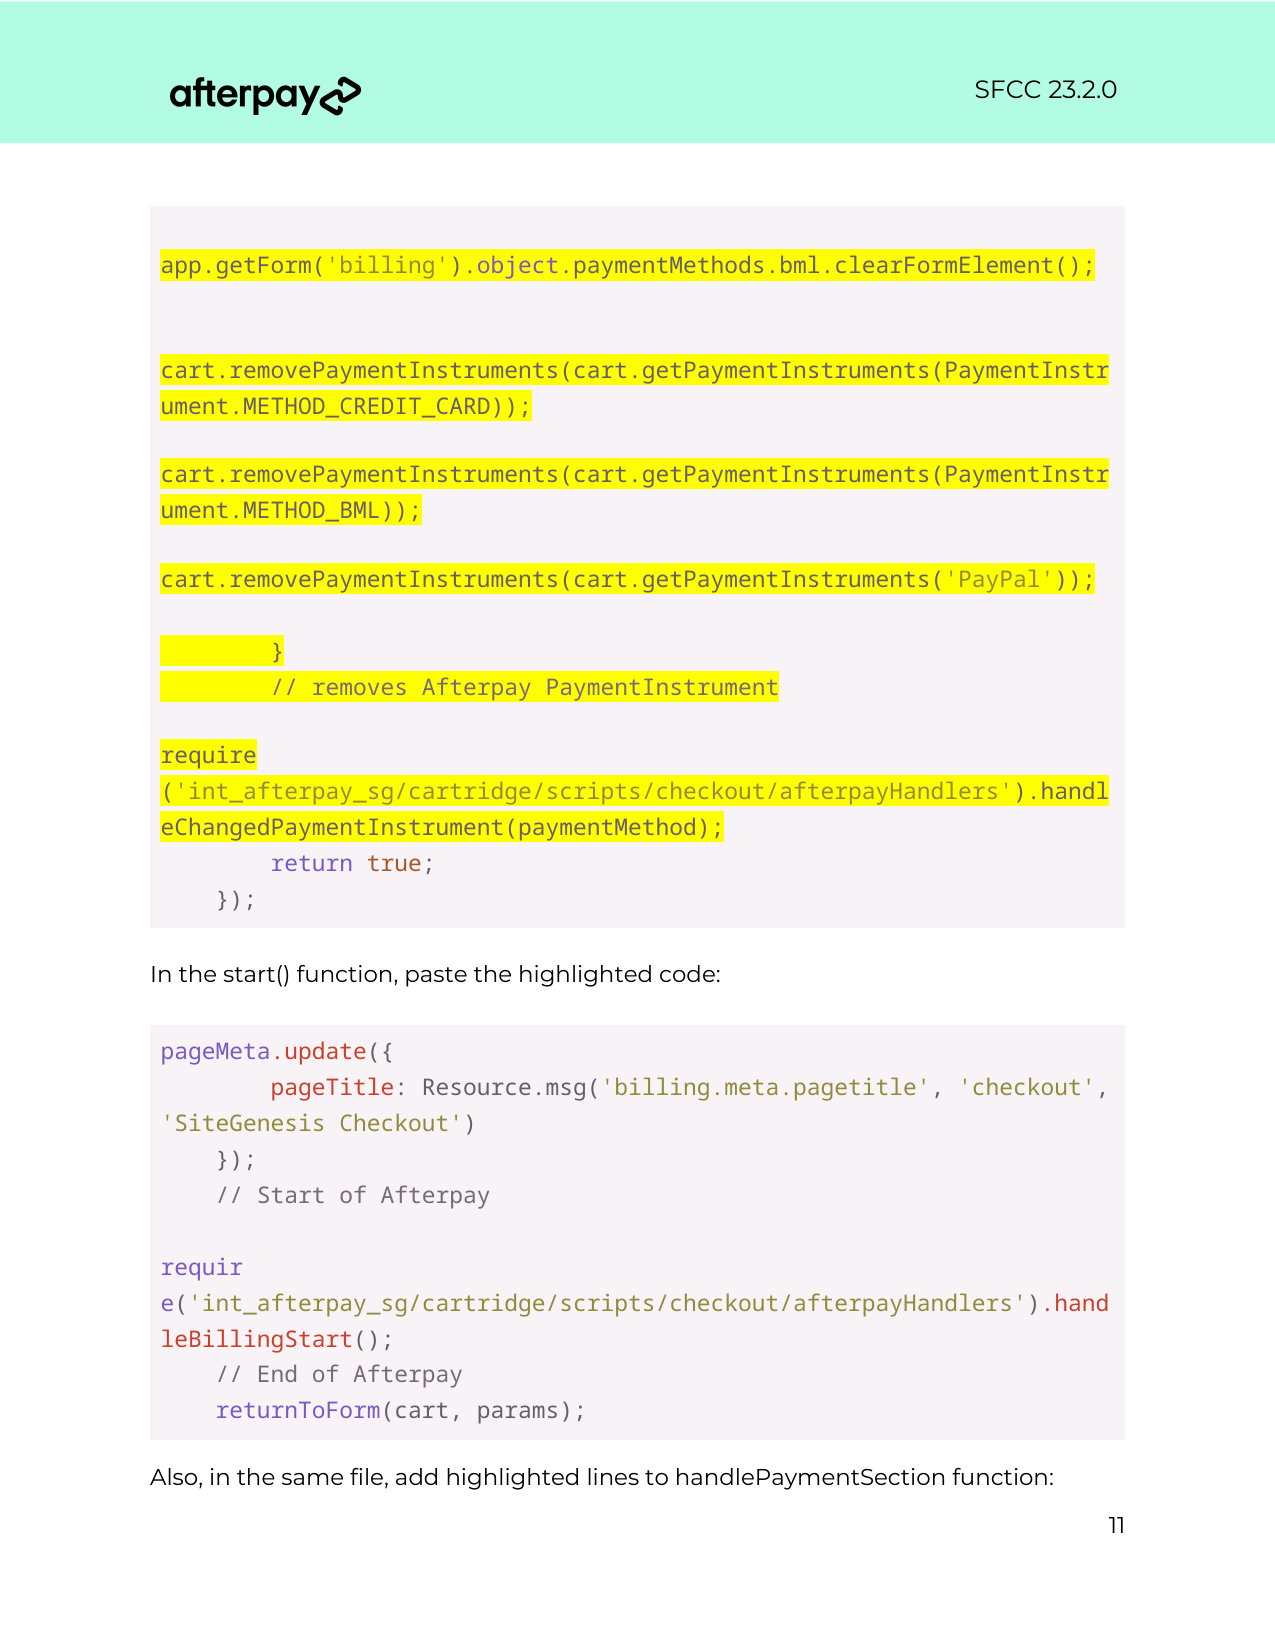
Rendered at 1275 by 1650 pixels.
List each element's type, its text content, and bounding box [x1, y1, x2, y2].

table_header pageMeta.update({ pageTitle: Resource.msg('billing.meta.pagetitle', 'checkout', 'SiteGenesis Checkout') }); // Start of Afterpay require('int_afterpay_sg/cartridge/scripts/checkout/afterpayHandlers').handleBillingStart(); // End of Afterpay returnToForm(cart, params); [150, 1025, 1125, 1440]
text Also, in the same file, add highlighted lines to handlePaymentSection function: [150, 1465, 1125, 1490]
picture [134, 48, 397, 144]
text In the start() function, paste the highlighted code: [150, 960, 1125, 988]
